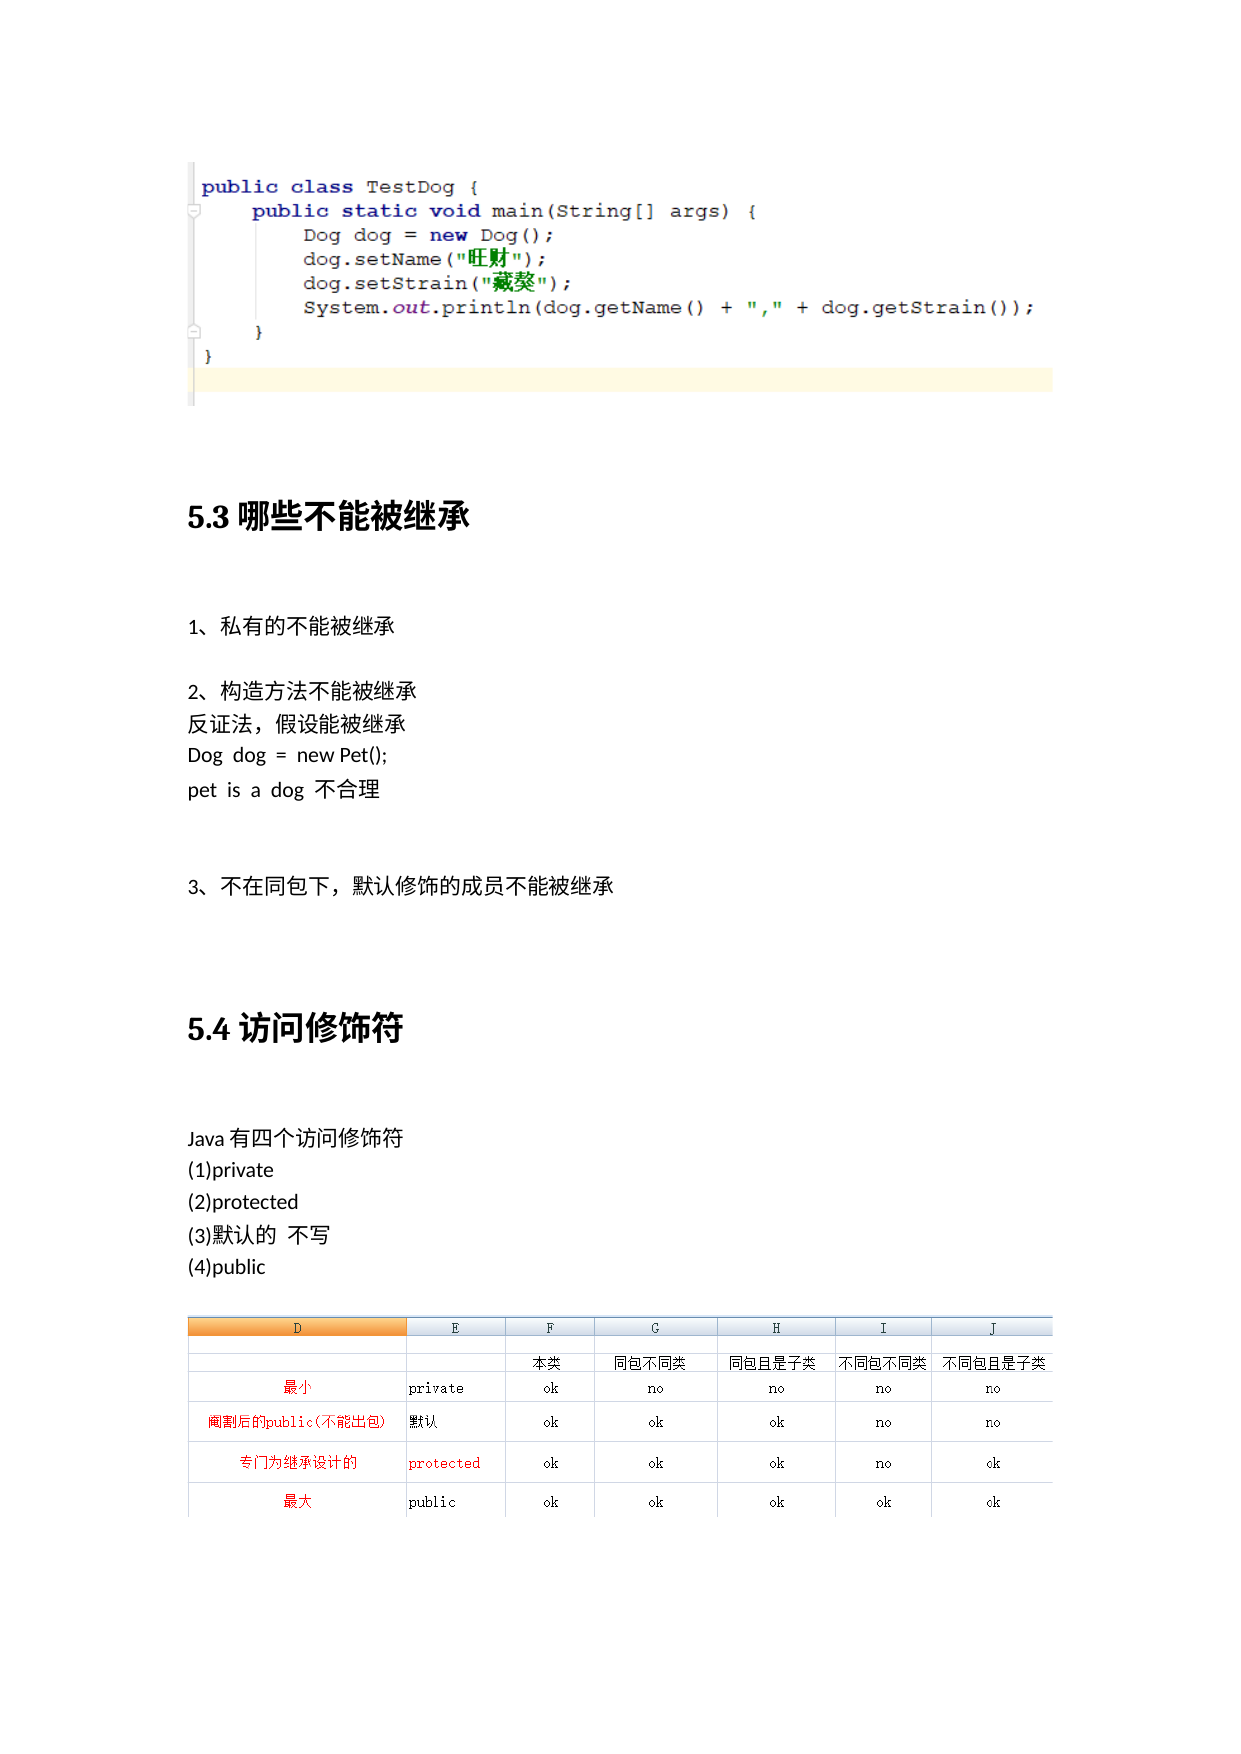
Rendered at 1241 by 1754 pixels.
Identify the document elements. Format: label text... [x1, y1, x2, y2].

text (3)默认的 不写 [187, 1218, 1053, 1251]
text 3、不在同包下，默认修饰的成员不能被继承 [187, 869, 1053, 901]
picture [187, 162, 1053, 406]
text (4)public [187, 1251, 1053, 1283]
text (2)protected [187, 1186, 1053, 1218]
text Dog dog = new Pet(); [187, 739, 1053, 771]
text (1)private [187, 1153, 1053, 1186]
text 1、私有的不能被继承 [187, 609, 1053, 641]
text pet is a dog 不合理 [187, 771, 1053, 804]
subtitle 5.4 访问修饰符 [187, 993, 1053, 1058]
text 反证法，假设能被继承 [187, 706, 1053, 739]
subtitle 5.3 哪些不能被继承 [187, 482, 1053, 547]
picture [187, 1315, 1053, 1517]
text 2、构造方法不能被继承 [187, 674, 1053, 706]
text Java有四个访问修饰符 [187, 1121, 1053, 1153]
